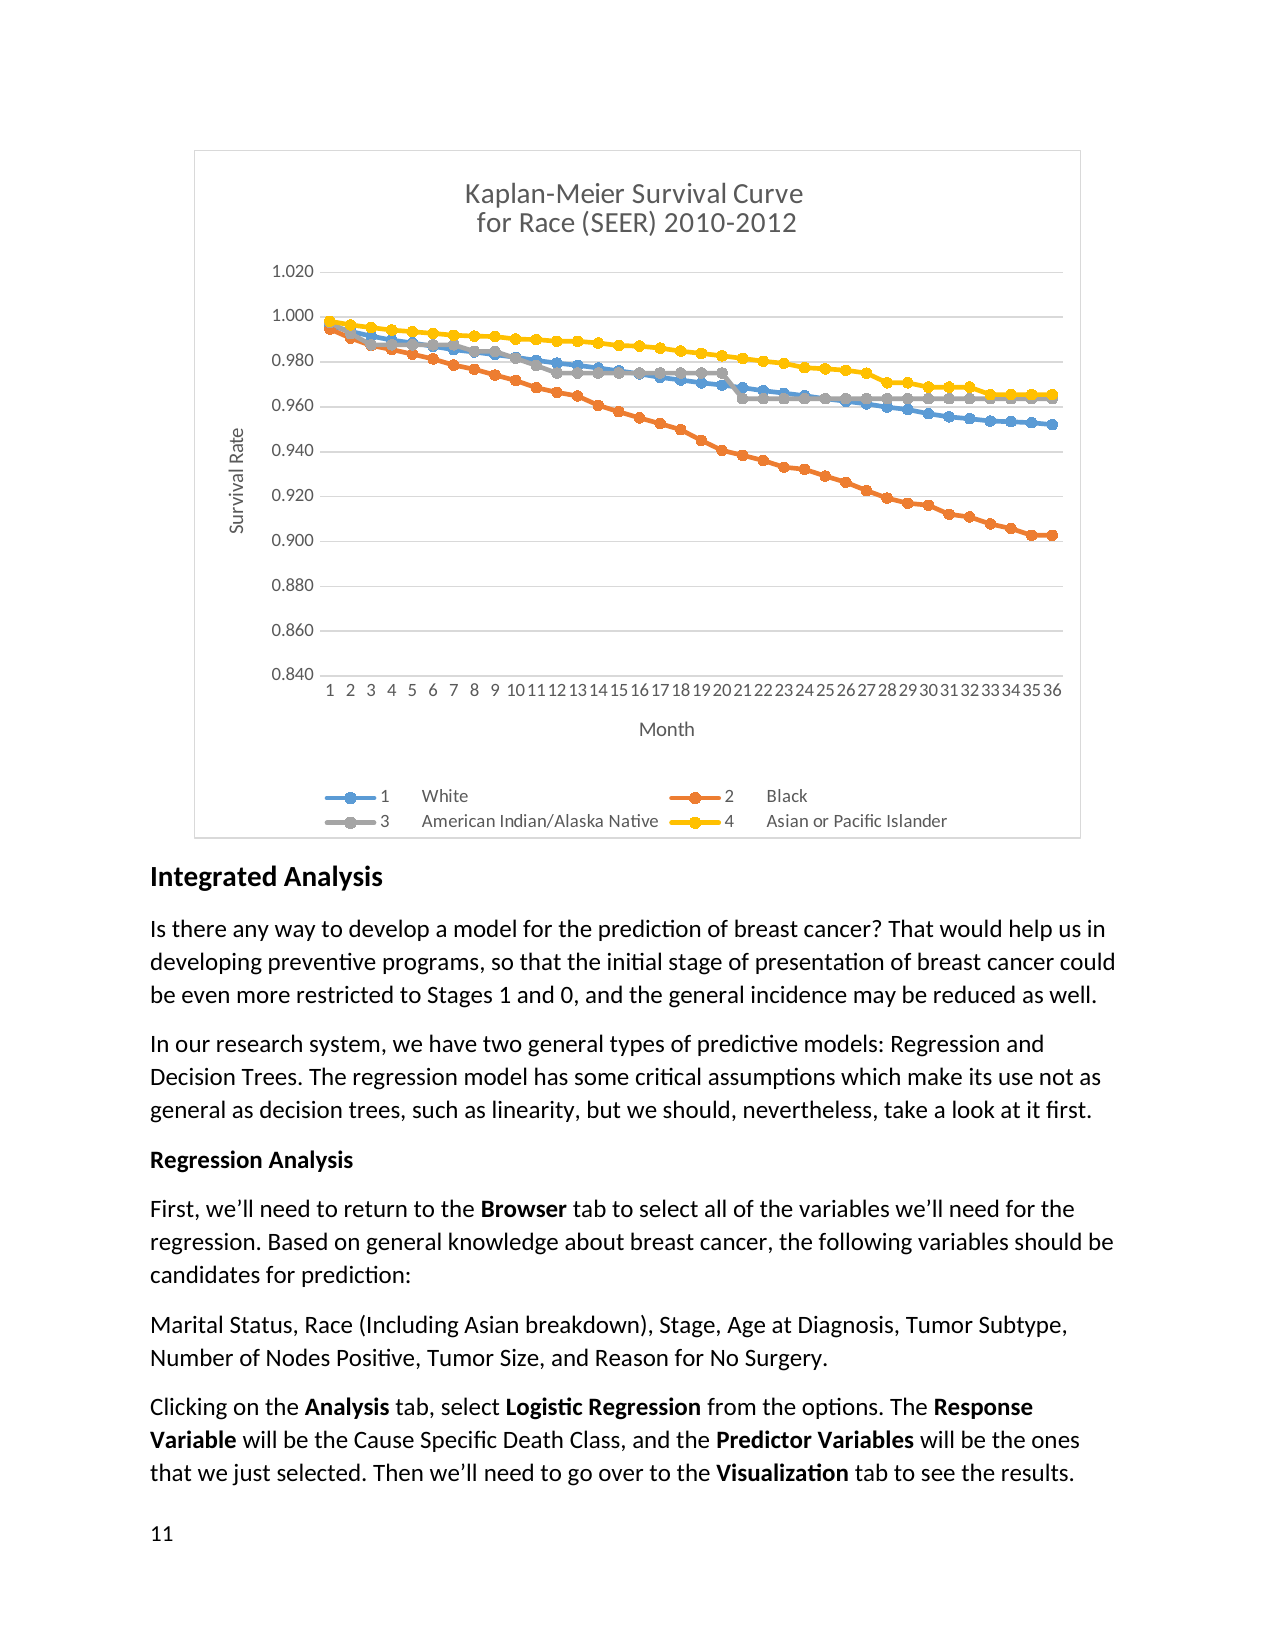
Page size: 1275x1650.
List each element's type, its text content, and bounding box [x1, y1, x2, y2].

text Regression Analysis [150, 1144, 1125, 1174]
text Marital Status, Race (Including Asian breakdown), Stage, Age at Diagnosis, Tumor Subtype, Number of Nodes Positive, Tumor Size, and Reason for No Surgery. [150, 1309, 1125, 1372]
text Integrated Analysis [150, 858, 1125, 893]
text First, we’ll need to return to the Browser tab to select all of the variables we’ll need for the regression. Based on general knowledge about breast cancer, the following variables should be candidates for prediction: [150, 1193, 1125, 1290]
text In our research system, we have two general types of predictive models: Regression and Decision Trees. The regression model has some critical assumptions which make its use not as general as decision trees, such as linearity, but we should, nevertheless, take a look at it first. [150, 1028, 1125, 1125]
text Is there any way to develop a model for the prediction of breast cancer? That would help us in developing preventive programs, so that the initial stage of presentation of breast cancer could be even more restricted to Stages 1 and 0, and the general incidence may be reduced as well. [150, 913, 1125, 1009]
text Clicking on the Analysis tab, select Logistic Regression from the options. The Response Variable will be the Cause Specific Death Class, and the Predictor Variables will be the ones that we just selected. Then we’ll need to go over to the Visualization tab to see the results. [150, 1391, 1125, 1488]
